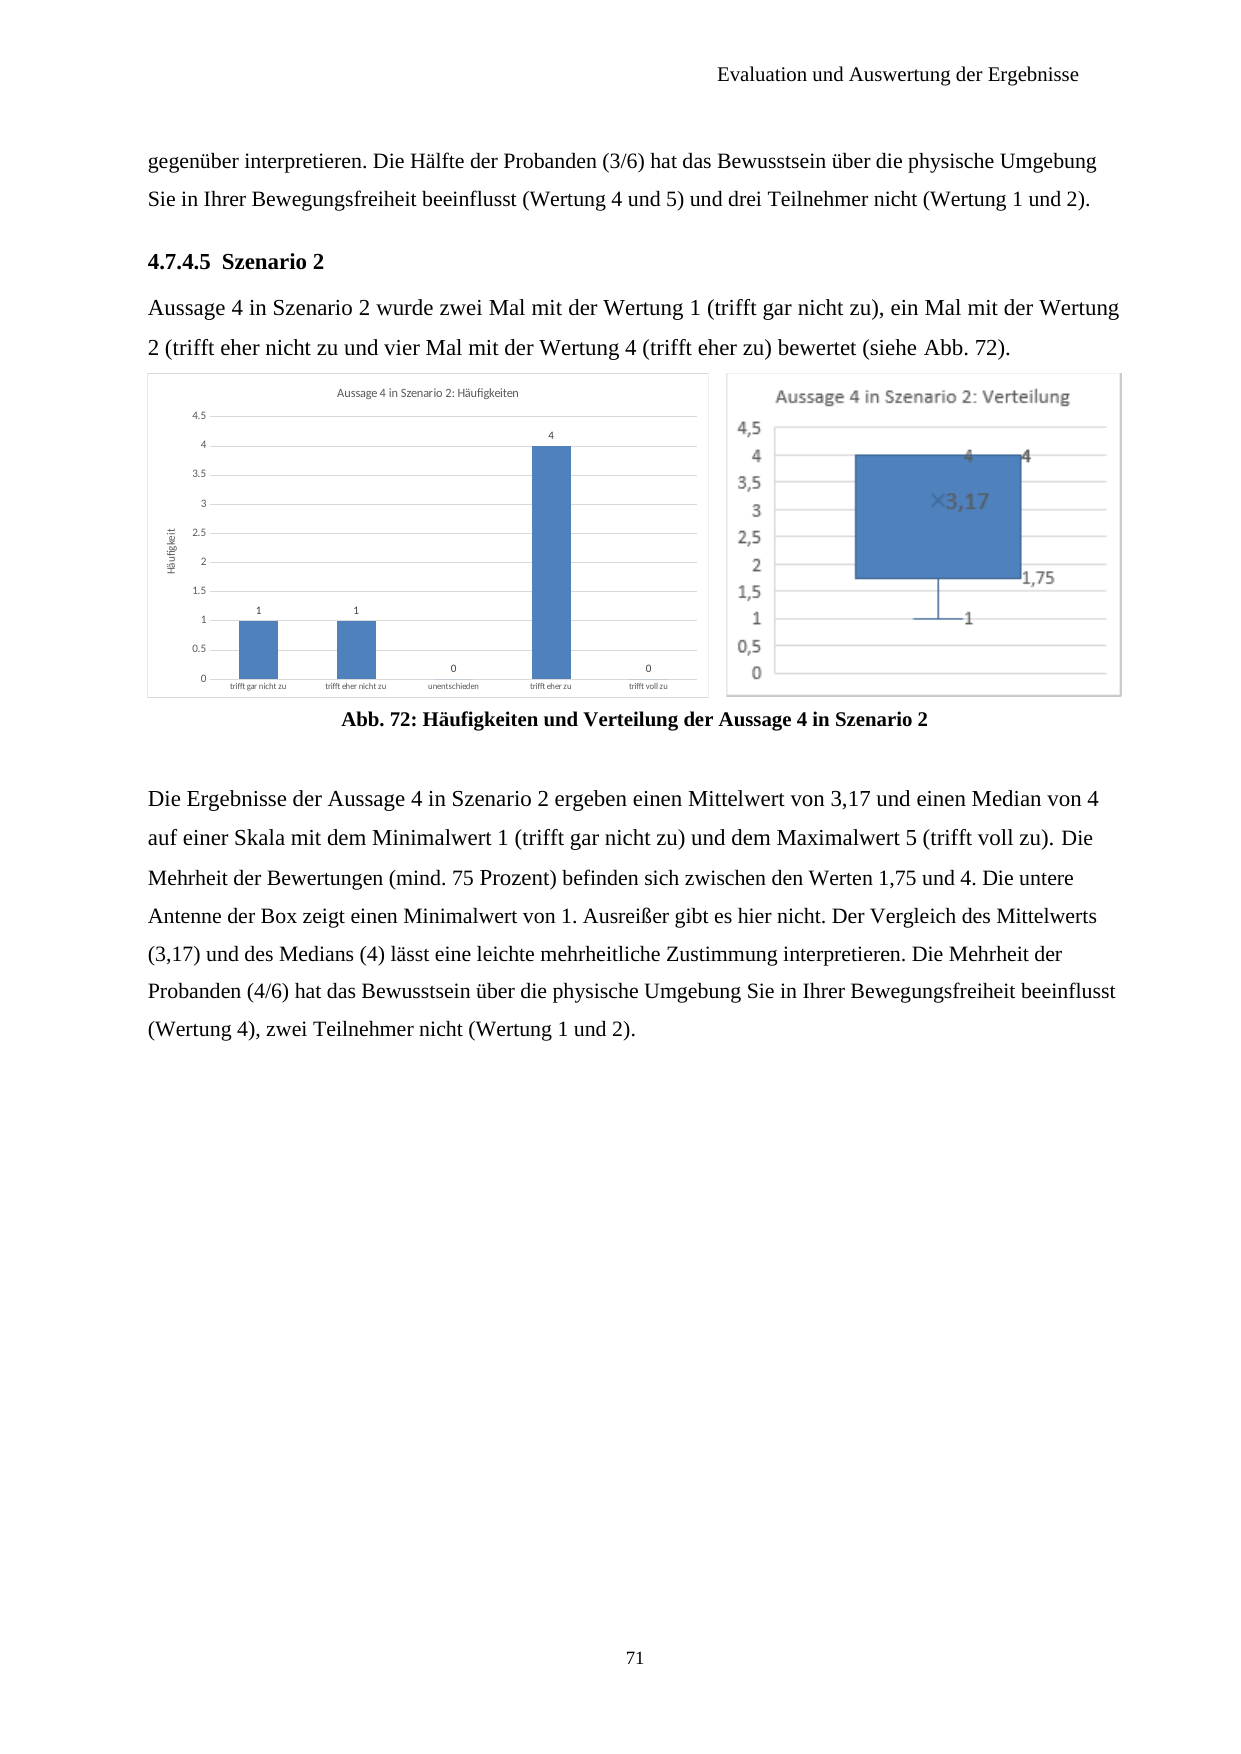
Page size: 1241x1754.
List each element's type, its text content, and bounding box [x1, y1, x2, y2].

subtitle Szenario 2 [148, 248, 1122, 275]
text Die Ergebnisse der Aussage 4 in Szenario 2 ergeben einen Mittelwert von 3,17 und einen Median von 4 auf einer Skala mit dem Minimalwert 1 (trifft gar nicht zu) und dem Maximalwert 5 (trifft voll zu). Die Mehrheit der Bewertungen (mind. 75 Prozent) befinden sich zwischen den Werten 1,75 und 4. Die untere Antenne der Box zeigt einen Minimalwert von 1. Ausreißer gibt es hier nicht. Der Vergleich des Mittelwerts (3,17) und des Medians (4) lässt eine leichte mehrheitliche Zustimmung interpretieren. Die Mehrheit der Probanden (4/6) hat das Bewusstsein über die physische Umgebung Sie in Ihrer Bewegungsfreiheit beeinflusst (Wertung 4), zwei Teilnehmer nicht (Wertung 1 und 2). [148, 785, 1122, 1041]
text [148, 148, 1122, 211]
picture [726, 373, 1123, 698]
